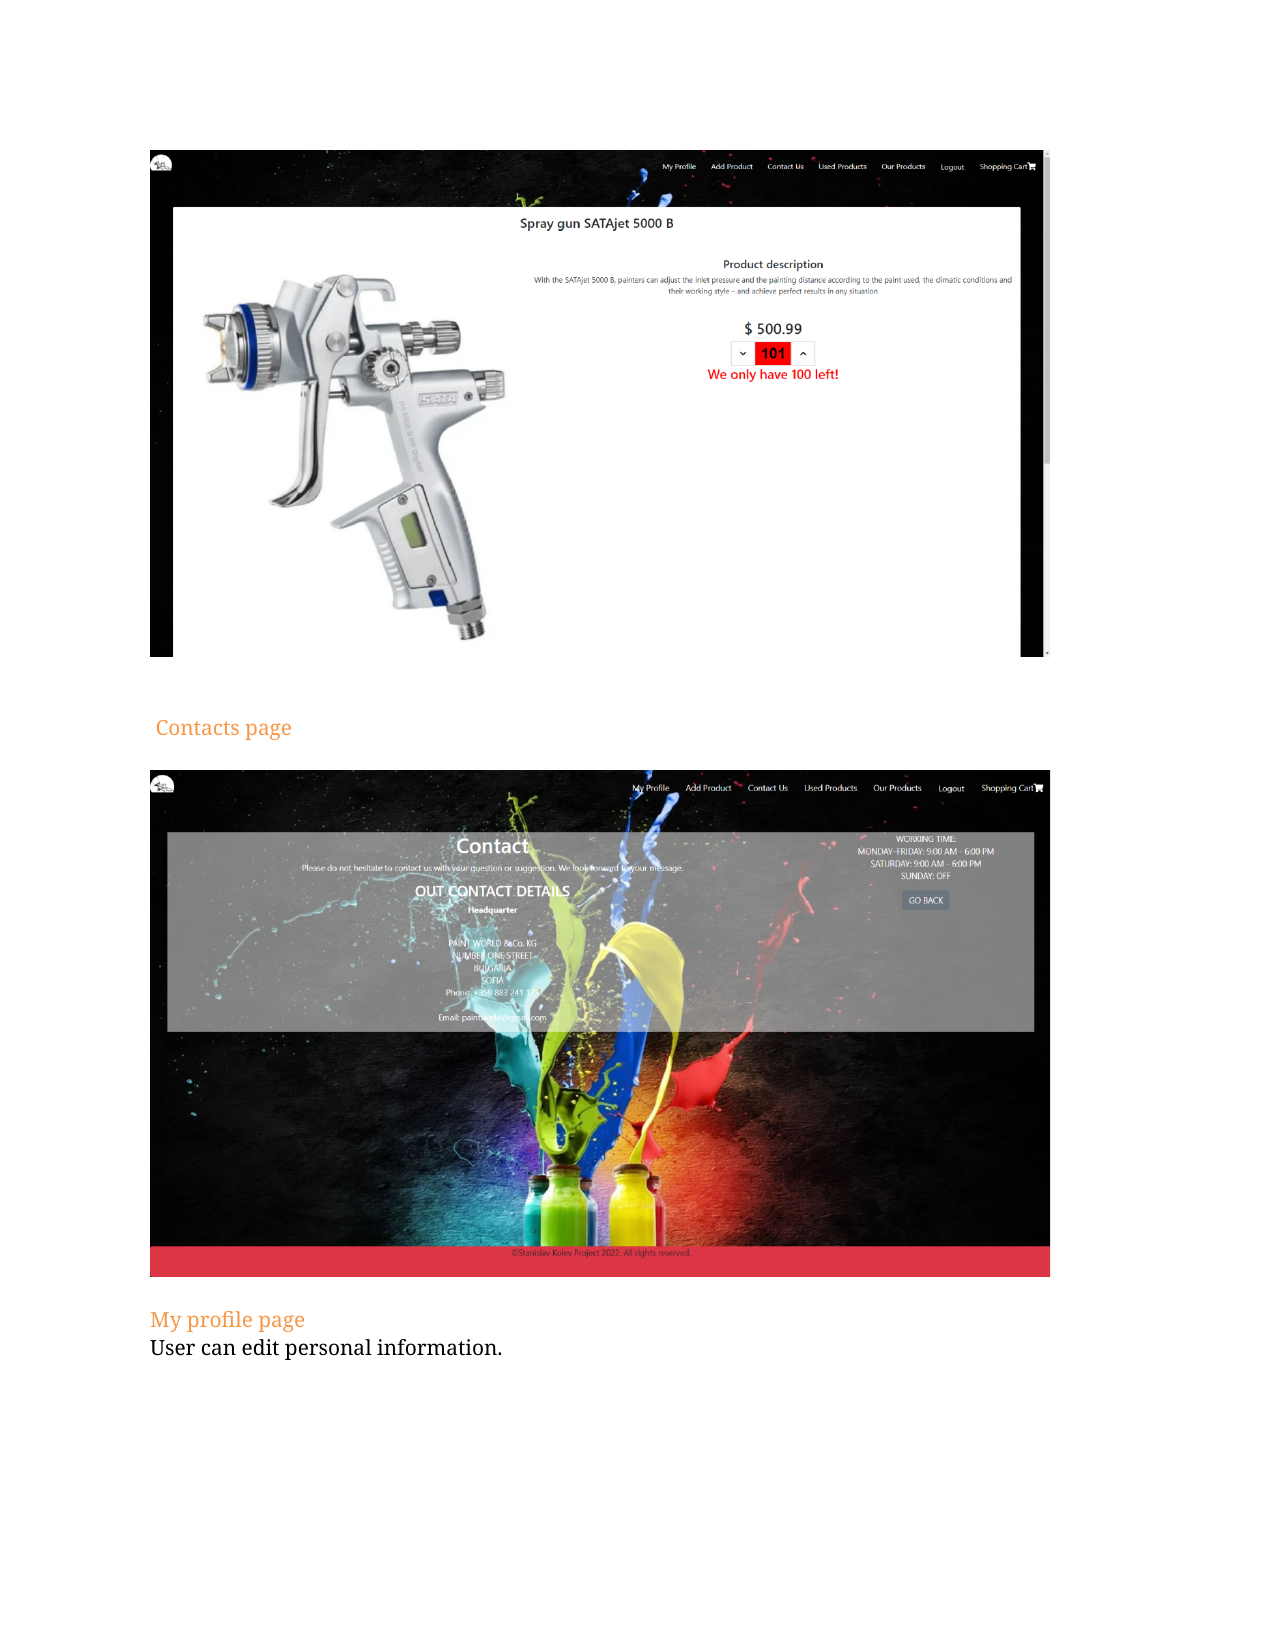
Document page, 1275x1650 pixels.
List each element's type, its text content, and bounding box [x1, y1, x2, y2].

text My profile page [150, 1305, 1125, 1333]
picture [150, 770, 1050, 1277]
picture [150, 150, 1050, 657]
text User can edit personal information. [150, 1333, 1125, 1362]
text Contacts page [150, 713, 1125, 742]
